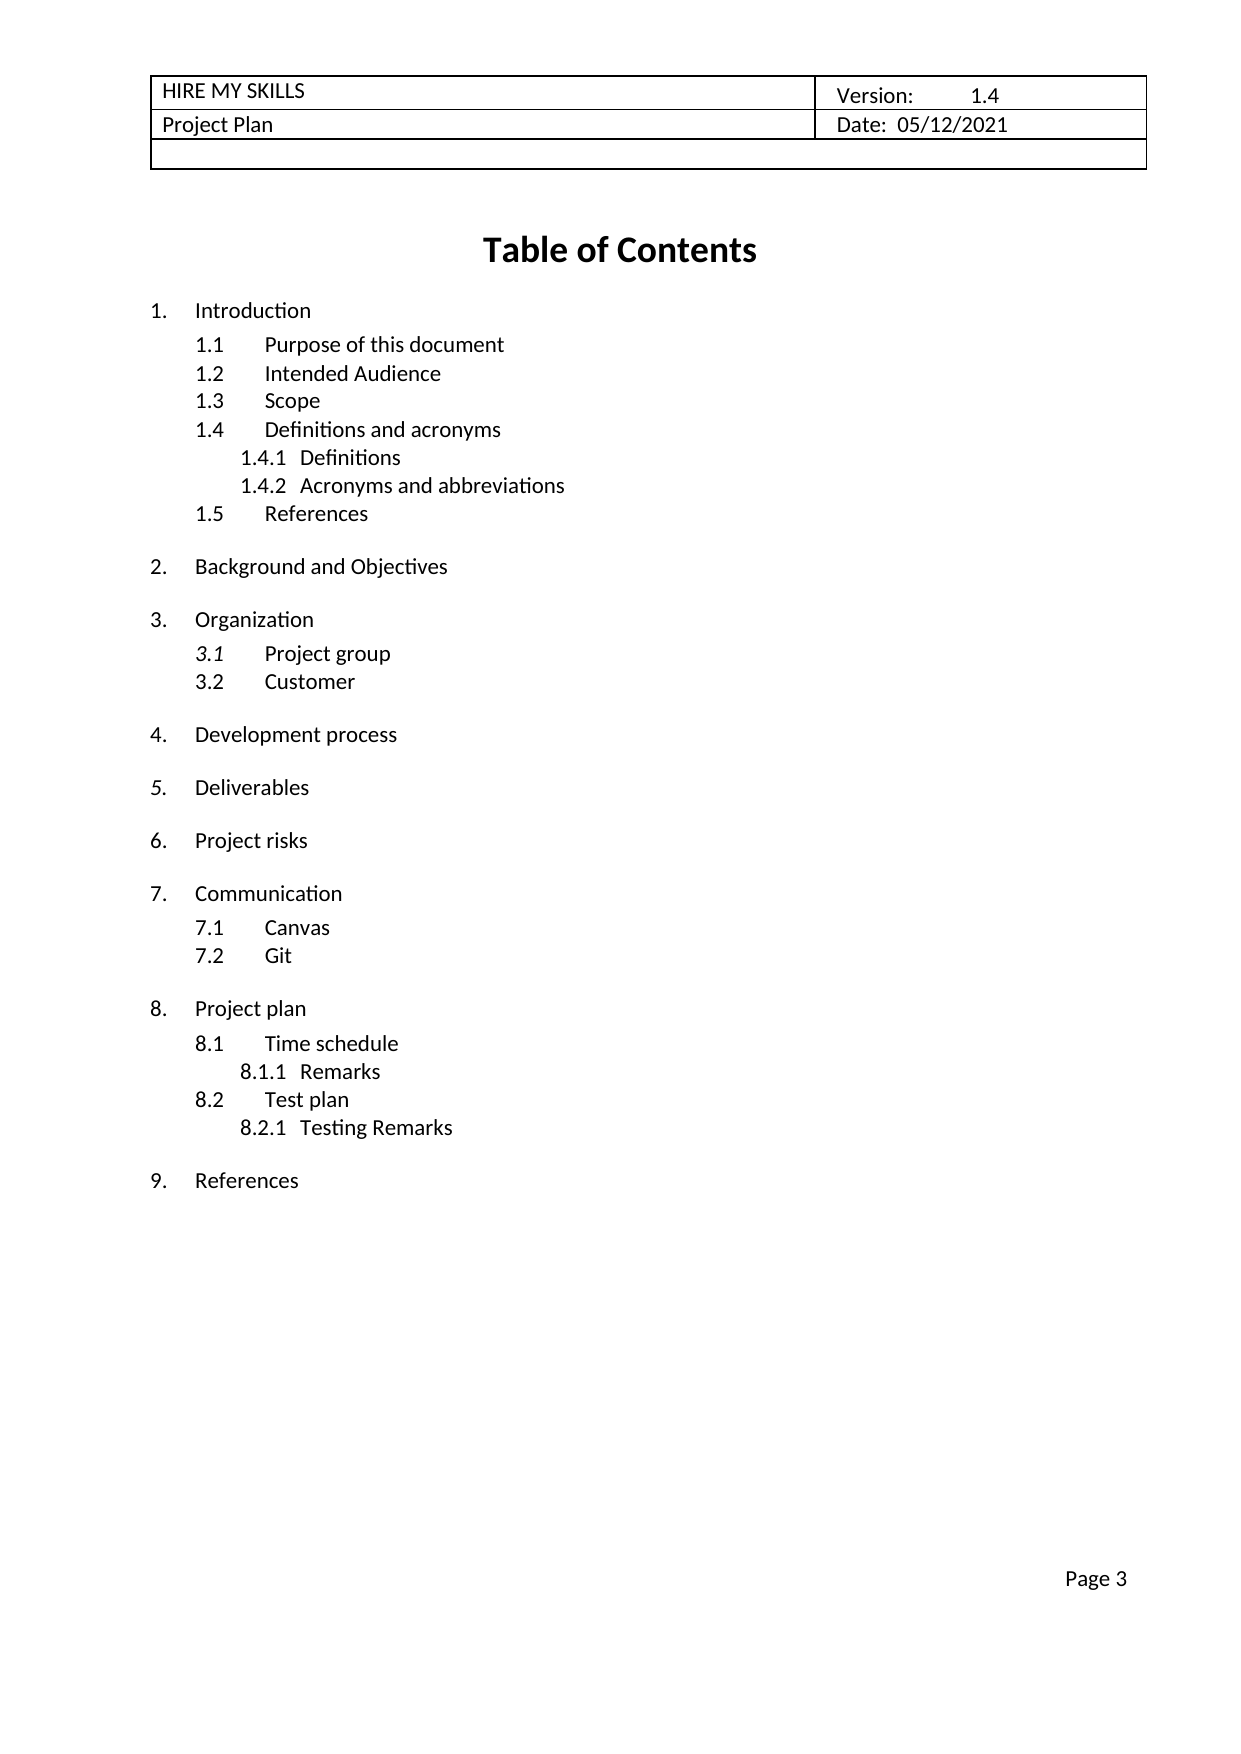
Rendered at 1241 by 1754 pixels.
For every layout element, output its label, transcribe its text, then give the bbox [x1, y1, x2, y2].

text 1.4 Definitions and acronyms 4 [195, 415, 1015, 443]
text 8.2.1 Testing Remarks 10 [240, 1113, 1090, 1141]
text 5. Deliverables 6 [150, 773, 1015, 801]
text 1.2 Intended Audience 4 [195, 359, 1015, 387]
text 3. Organization 5 [150, 605, 1015, 633]
text 1.4.2 Acronyms and abbreviations 5 [240, 471, 1090, 499]
text 1. Introduction 4 [150, 296, 1015, 324]
text 3.2 Customer 6 [195, 667, 1015, 695]
text 4. Development process 6 [150, 720, 1015, 748]
text 7.2 Git 7 [195, 941, 1015, 969]
text 7.1 Canvas 7 [195, 913, 1015, 941]
text 1.3 Scope 4 [195, 387, 1015, 415]
text 6. Project risks 6 [150, 826, 1015, 854]
text 1.4.1 Definitions 4 [240, 443, 1090, 471]
text 8.1 Time schedule 7 [195, 1029, 1015, 1057]
text 1.5 References 5 [195, 499, 1015, 527]
text 7. Communication 7 [150, 879, 1015, 907]
text 3.1 Project group 5 [195, 639, 1015, 667]
text 1.1 Purpose of this document 4 [195, 331, 1015, 359]
text 8. Project plan 7 [150, 994, 1015, 1022]
title Table of Contents [150, 226, 1090, 271]
text 8.1.1 Remarks 7 [240, 1057, 1090, 1085]
text 8.2 Test plan 9 [195, 1085, 1015, 1113]
text 2. Background and Objectives 5 [150, 552, 1015, 580]
text 9. References 10 [150, 1166, 1015, 1194]
